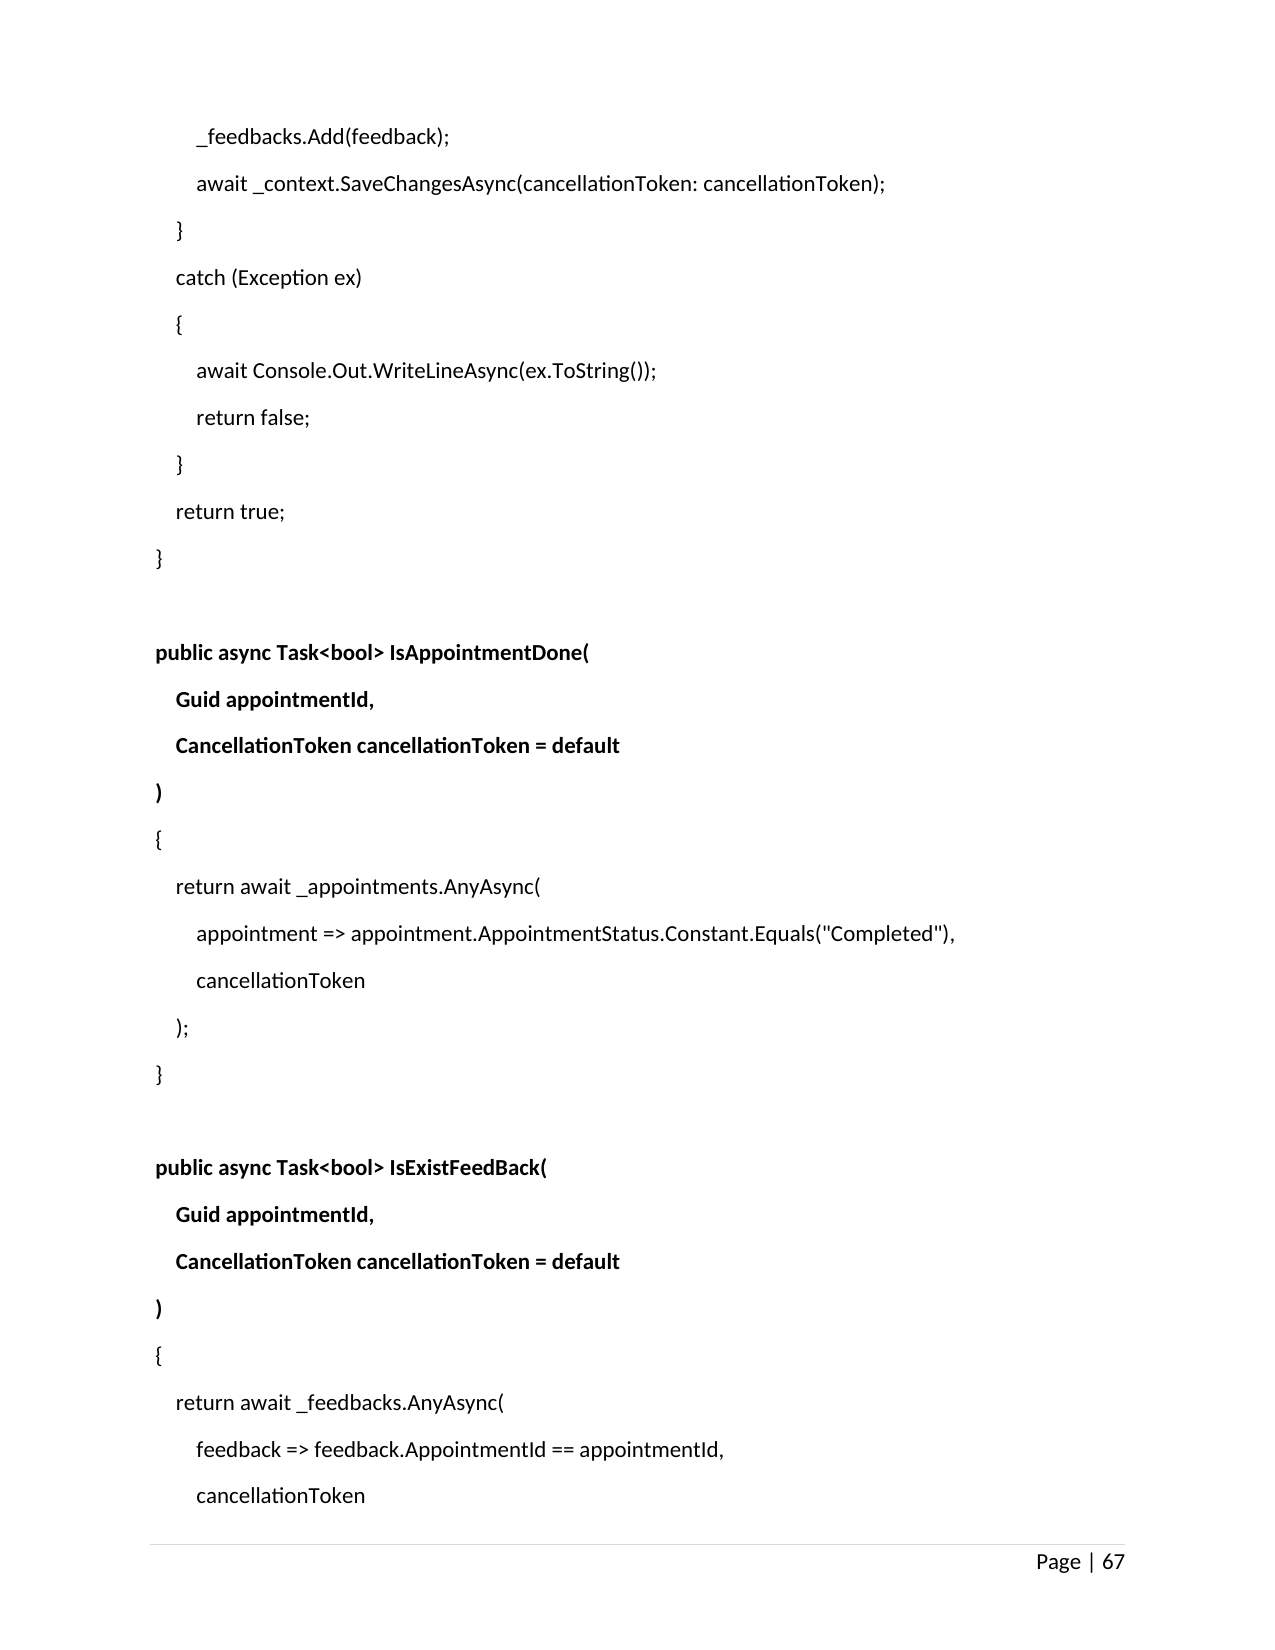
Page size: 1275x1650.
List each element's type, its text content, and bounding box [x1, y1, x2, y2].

text catch (Exception ex) [150, 263, 1125, 291]
text feedback => feedback.AppointmentId == appointmentId, [150, 1435, 1125, 1463]
text public async Task<bool> IsExistFeedBack( [150, 1153, 1125, 1182]
text } [150, 544, 1125, 572]
text } [150, 450, 1125, 478]
text appointment => appointment.AppointmentStatus.Constant.Equals("Completed"), [150, 919, 1125, 947]
text } [150, 216, 1125, 244]
text return false; [150, 403, 1125, 432]
text CancellationToken cancellationToken = default [150, 732, 1125, 760]
text cancellationToken [150, 966, 1125, 994]
text ) [150, 778, 1125, 807]
text await Console.Out.WriteLineAsync(ex.ToString()); [150, 357, 1125, 385]
text CancellationToken cancellationToken = default [150, 1247, 1125, 1275]
text cancellationToken [150, 1482, 1125, 1510]
text Guid appointmentId, [150, 1200, 1125, 1228]
text ) [150, 1294, 1125, 1322]
text return true; [150, 497, 1125, 525]
text { [150, 1341, 1125, 1369]
text return await _appointments.AnyAsync( [150, 872, 1125, 900]
text return await _feedbacks.AnyAsync( [150, 1388, 1125, 1416]
text _feedbacks.Add(feedback); [150, 122, 1125, 150]
text public async Task<bool> IsAppointmentDone( [150, 638, 1125, 666]
text Guid appointmentId, [150, 685, 1125, 713]
text } [150, 1060, 1125, 1088]
text ); [150, 1013, 1125, 1041]
text await _context.SaveChangesAsync(cancellationToken: cancellationToken); [150, 169, 1125, 197]
text { [150, 310, 1125, 338]
text { [150, 825, 1125, 853]
